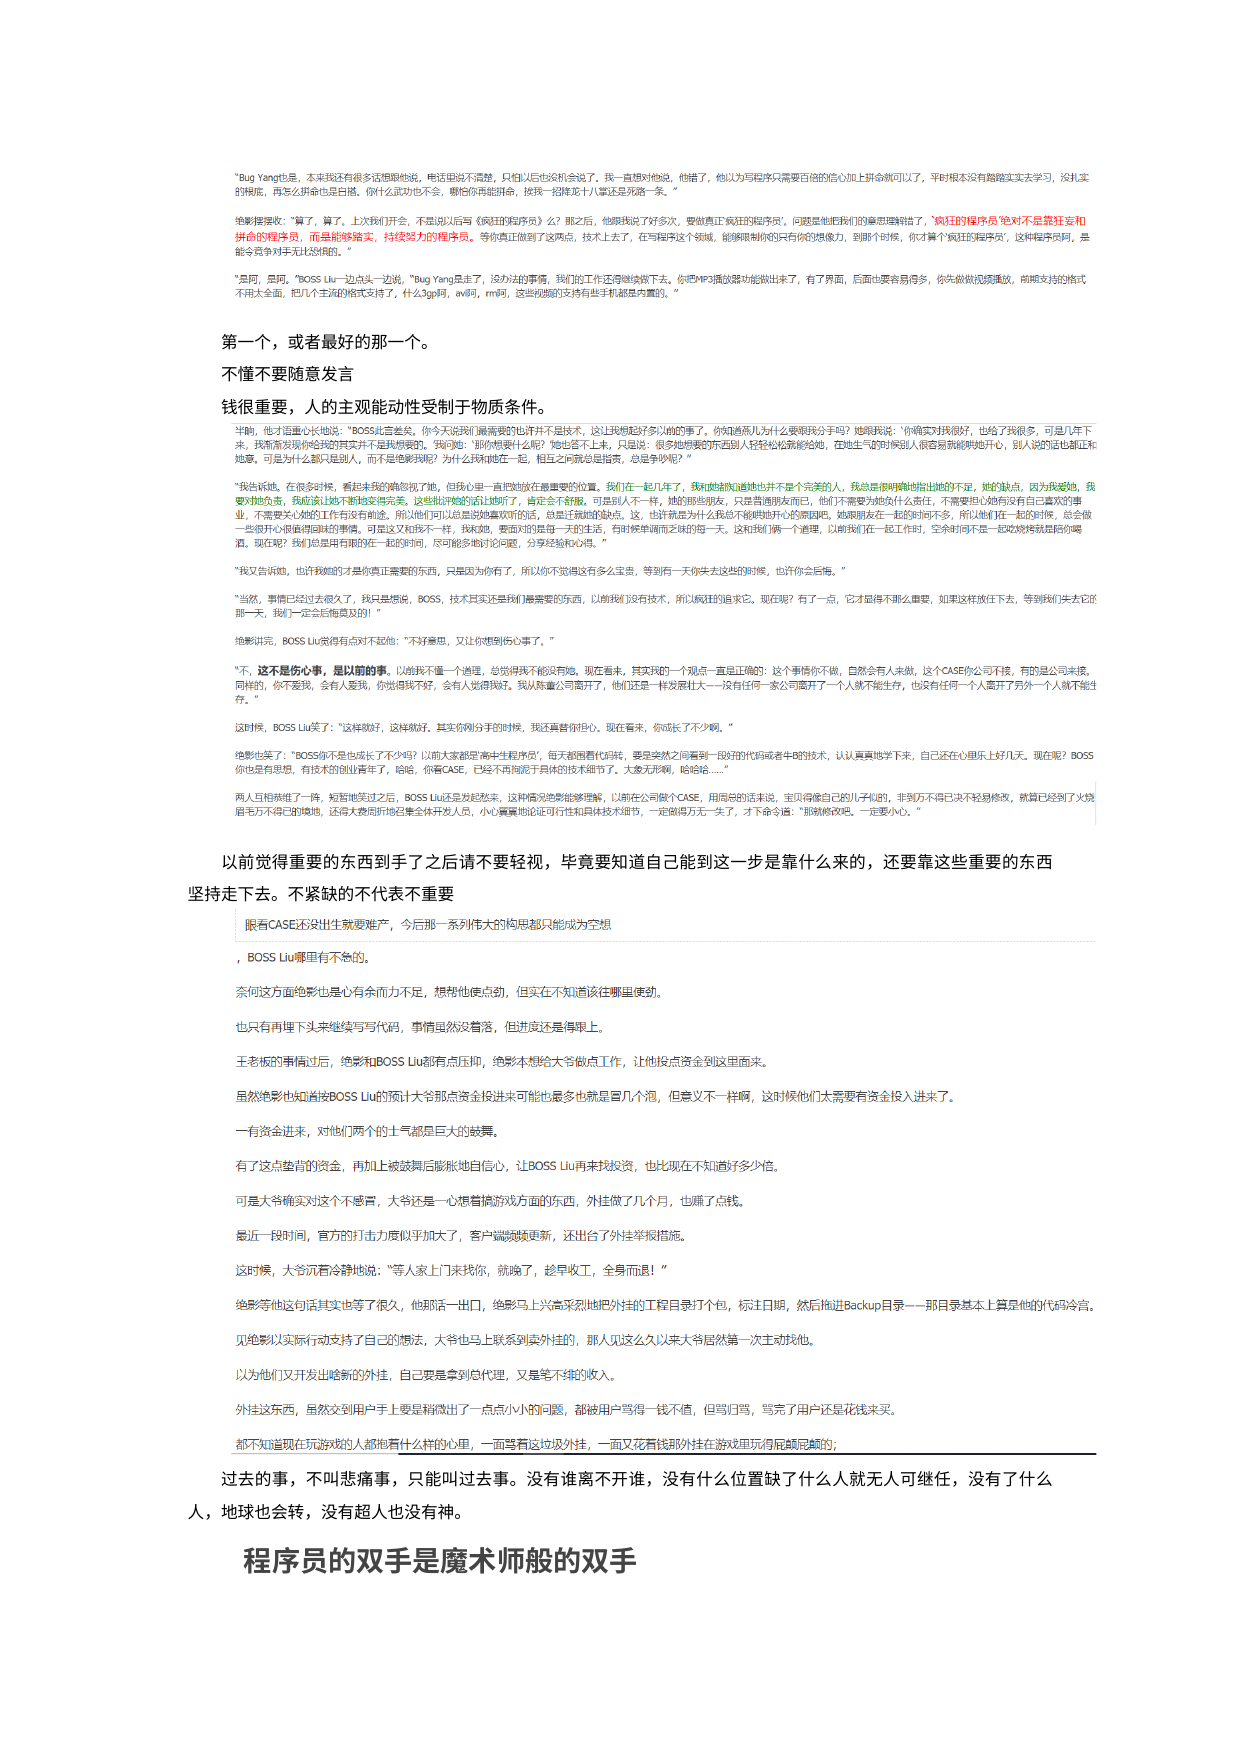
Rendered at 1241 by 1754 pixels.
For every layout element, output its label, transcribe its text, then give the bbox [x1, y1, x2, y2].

picture [231, 162, 1097, 306]
picture [231, 422, 1097, 825]
text 程序员的双手是魔术师般的双手 [187, 1527, 1053, 1592]
text 第一个，或者最好的那一个。 [187, 324, 1053, 357]
text 以前觉得重要的东西到手了之后请不要轻视，毕竟要知道自己能到这一步是靠什么来的，还要靠这些重要的东西坚持走下去。不紧缺的不代表不重要 [187, 844, 1053, 909]
text 钱很重要，人的主观能动性受制于物质条件。 [187, 389, 1053, 422]
text 过去的事，不叫悲痛事，只能叫过去事。没有谁离不开谁，没有什么位置缺了什么人就无人可继任，没有了什么人，地球也会转，没有超人也没有神。 [187, 1462, 1053, 1527]
text 不懂不要随意发言 [187, 357, 1053, 389]
picture [231, 909, 1097, 1455]
